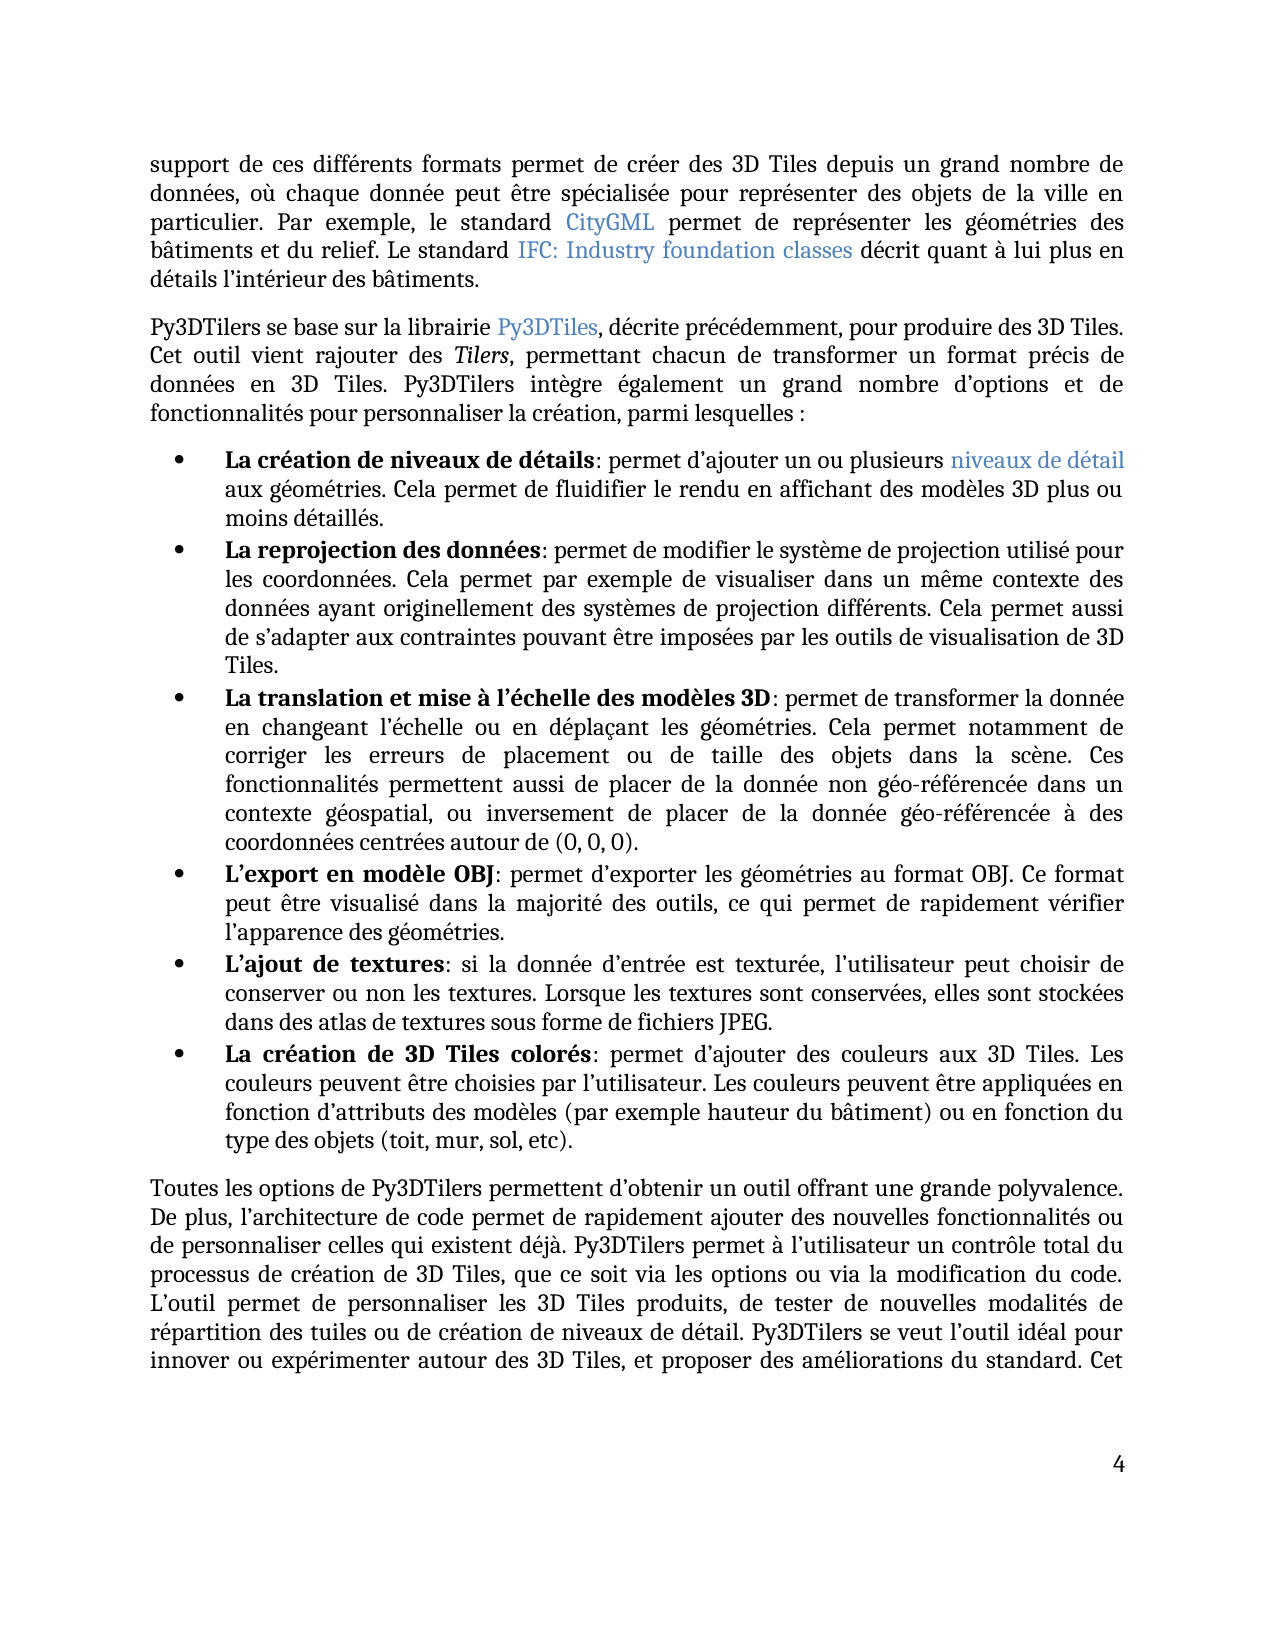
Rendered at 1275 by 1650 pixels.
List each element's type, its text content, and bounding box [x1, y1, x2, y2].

list L’export en modèle OBJ: permet d’exporter les géométries au format OBJ. Ce format peut être visualisé dans la majorité des outils, ce qui permet de rapidement vérifier l’apparence des géométries. [175, 860, 1125, 946]
list La création de 3D Tiles colorés: permet d’ajouter des couleurs aux 3D Tiles. Les couleurs peuvent être choisies par l’utilisateur. Les couleurs peuvent être appliquées en fonction d’attributs des modèles (par exemple hauteur du bâtiment) ou en fonction du type des objets (toit, mur, sol, etc). [175, 1040, 1125, 1155]
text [150, 1174, 1125, 1375]
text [150, 150, 1125, 294]
list La reprojection des données: permet de modifier le système de projection utilisé pour les coordonnées. Cela permet par exemple de visualiser dans un même contexte des données ayant originellement des systèmes de projection différents. Cela permet aussi de s’adapter aux contraintes pouvant être imposées par les outils de visualisation de 3D Tiles. [175, 536, 1125, 680]
list L’ajout de textures: si la donnée d’entrée est texturée, l’utilisateur peut choisir de conserver ou non les textures. Lorsque les textures sont conservées, elles sont stockées dans des atlas de textures sous forme de fichiers JPEG. [175, 950, 1125, 1036]
list La création de niveaux de détails: permet d’ajouter un ou plusieurs niveaux de détail aux géométries. Cela permet de fluidifier le rendu en affichant des modèles 3D plus ou moins détaillés. [175, 446, 1125, 532]
list La translation et mise à l’échelle des modèles 3D: permet de transformer la donnée en changeant l’échelle ou en déplaçant les géométries. Cela permet notamment de corriger les erreurs de placement ou de taille des objets dans la scène. Ces fonctionnalités permettent aussi de placer de la donnée non géo-référencée dans un contexte géospatial, ou inversement de placer de la donnée géo-référencée à des coordonnées centrées autour de (0, 0, 0). [175, 684, 1125, 856]
text Py3DTilers se base sur la librairie Py3DTiles, décrite précédemment, pour produire des 3D Tiles. Cet outil vient rajouter des Tilers, permettant chacun de transformer un format précis de données en 3D Tiles. Py3DTilers intègre également un grand nombre d’options et de fonctionnalités pour personnaliser la création, parmi lesquelles : [150, 312, 1125, 427]
